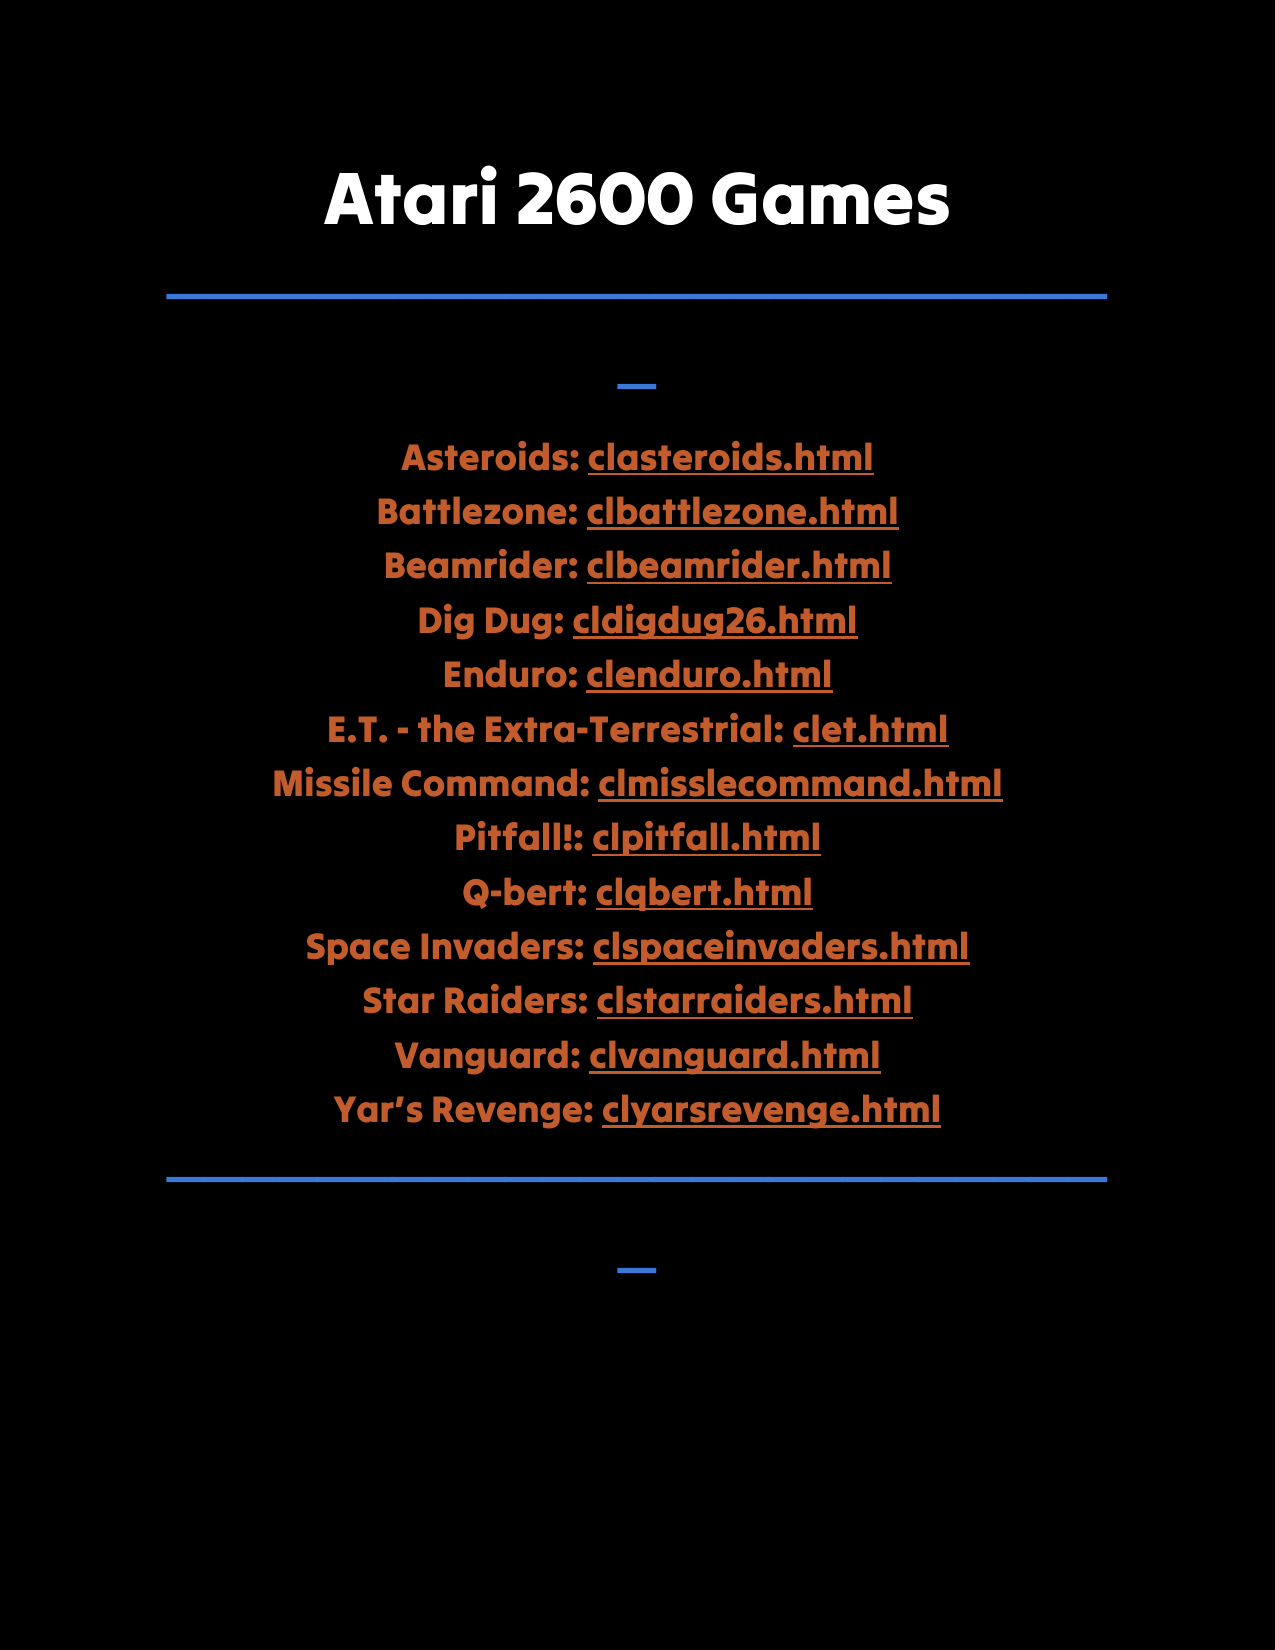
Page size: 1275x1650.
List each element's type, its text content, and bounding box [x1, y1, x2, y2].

text Star Raiders: clstarraiders.html [150, 977, 1125, 1024]
text Enduro: clenduro.html [150, 651, 1125, 698]
text ────────────────────────── [150, 1140, 1125, 1309]
text Pitfall!: clpitfall.html [150, 814, 1125, 861]
text Vanguard: clvanguard.html [150, 1031, 1125, 1078]
text Yar’s Revenge: clyarsrevenge.html [150, 1086, 1125, 1133]
text Dig Dug: cldigdug26.html [150, 596, 1125, 643]
text Beamrider: clbeamrider.html [150, 542, 1125, 589]
text Missile Command: clmisslecommand.html [150, 759, 1125, 807]
text Atari 2600 Games ────────────────────────── Asteroids: clasteroids.html [150, 150, 1125, 480]
text Space Invaders: clspaceinvaders.html [150, 922, 1125, 970]
text Q-bert: clqbert.html [150, 868, 1125, 915]
text Battlezone: clbattlezone.html [150, 487, 1125, 535]
text E.T. - the Extra-Terrestrial: clet.html [150, 705, 1125, 752]
